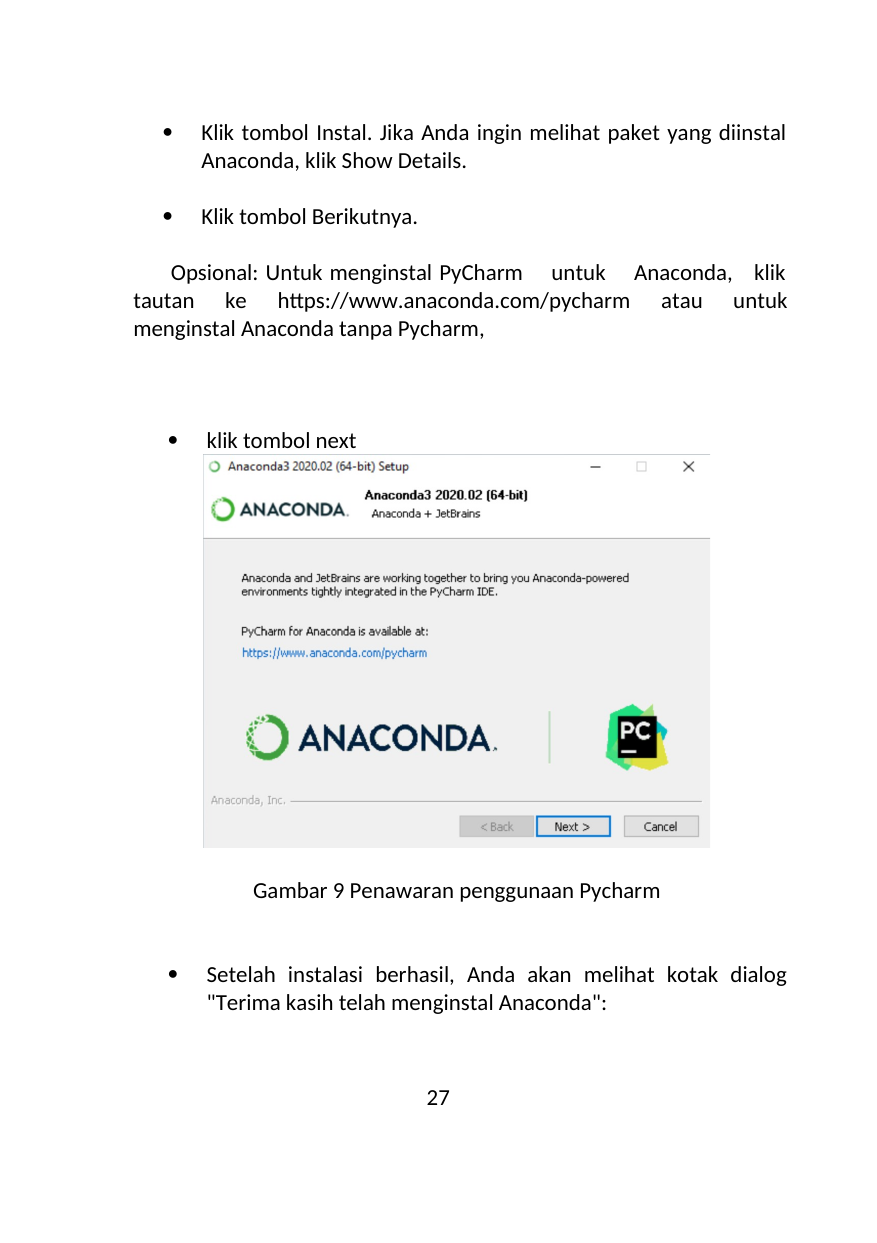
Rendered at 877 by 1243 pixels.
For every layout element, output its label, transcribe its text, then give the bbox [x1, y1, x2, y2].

list Setelah instalasi berhasil, Anda akan melihat kotak dialog "Terima kasih telah menginstal Anaconda": [169, 960, 787, 1016]
list Klik tombol Berikutnya. [164, 202, 787, 230]
list klik tombol next [169, 426, 787, 454]
text Gambar 9 Penawaran penggunaan Pycharm [89, 876, 787, 904]
text Opsional: Untuk menginstal PyCharm untuk Anaconda, klik tautan ke https://www.anaconda.com/pycharm atau untuk menginstal Anaconda tanpa Pycharm, [133, 258, 787, 342]
list Klik tombol Instal. Jika Anda ingin melihat paket yang diinstal Anaconda, klik Show Details. [164, 118, 787, 174]
picture [203, 454, 711, 848]
